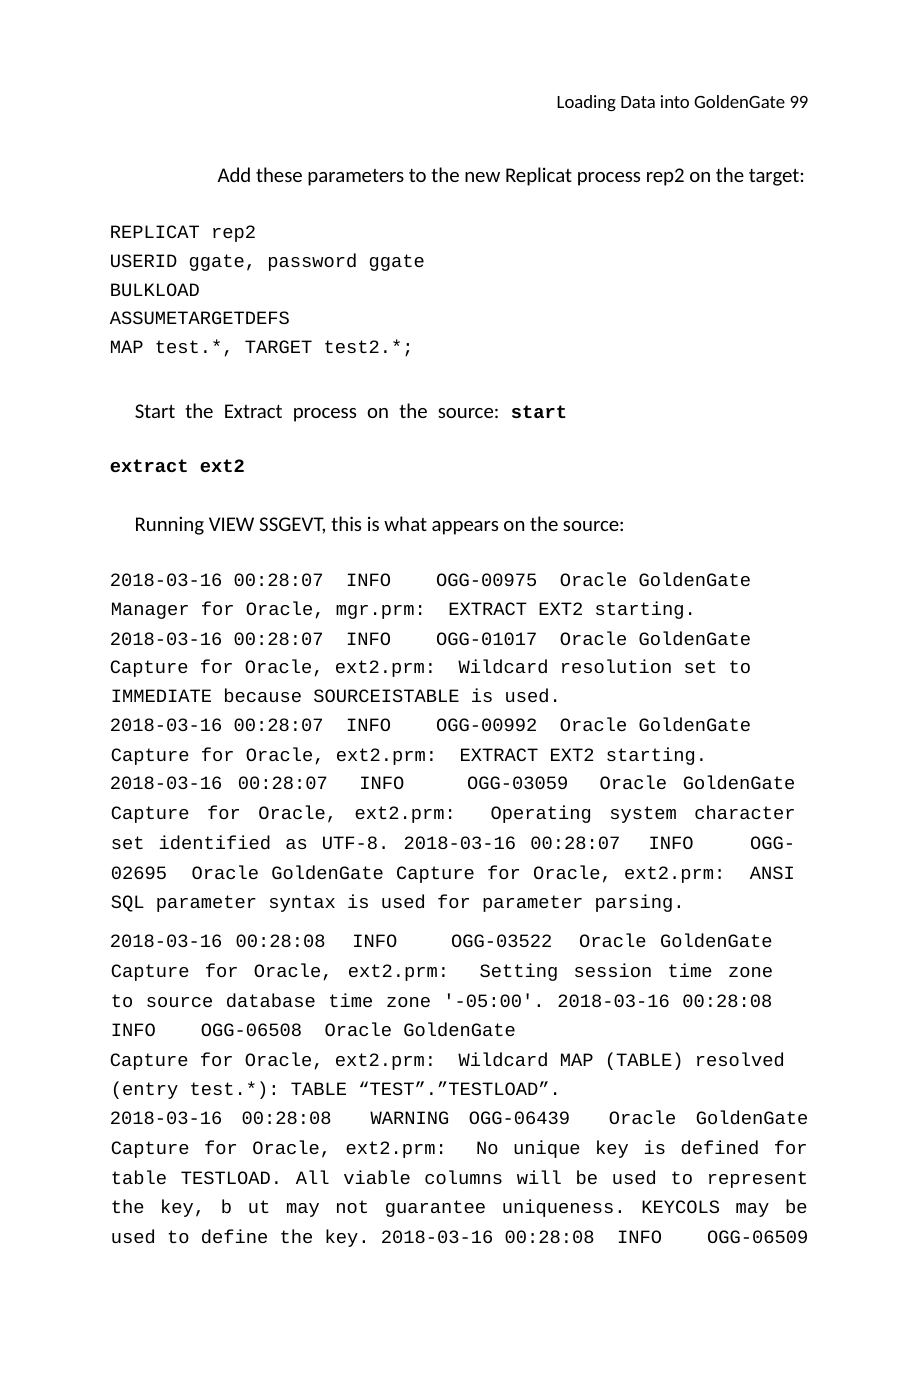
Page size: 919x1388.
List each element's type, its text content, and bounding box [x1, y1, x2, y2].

text 2018-03-16 00:28:07 INFO OGG-01017 Oracle GoldenGate [109, 629, 808, 651]
text USERID ggate, password ggate [109, 251, 808, 273]
text ASSUMETARGETDEFS [109, 309, 808, 330]
text 2018-03-16 00:28:08 INFO OGG-03522 Oracle GoldenGate Capture for Oracle, ext2.prm: Setting session time zone to source database time zone '-05:00'. 2018-03-16 00:28:08 INFO OGG-06508 Oracle GoldenGate [109, 932, 773, 1042]
text BULKLOAD [109, 280, 808, 302]
text MAP test.*, TARGET test2.*; [109, 338, 808, 359]
text Add these parameters to the new Replicat process rep2 on the target: [109, 162, 805, 188]
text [109, 1109, 808, 1249]
text REPLICAT rep2 [109, 223, 808, 244]
text Capture for Oracle, ext2.prm: Wildcard resolution set to IMMEDIATE because SOURCEISTABLE is used. [109, 658, 808, 708]
text Start the Extract process on the source: start extract ext2 [109, 398, 567, 478]
text 2018-03-16 00:28:07 INFO OGG-03059 Oracle GoldenGate Capture for Oracle, ext2.prm: Operating system character set identified as UTF-8. 2018-03-16 00:28:07 INFO OGG-02695 Oracle GoldenGate Capture for Oracle, ext2.prm: ANSI SQL parameter syntax is used for parameter parsing. [109, 774, 796, 914]
text 2018-03-16 00:28:07 INFO OGG-00992 Oracle GoldenGate Capture for Oracle, ext2.prm: EXTRACT EXT2 starting. [109, 716, 808, 767]
text Running VIEW SSGEVT, this is what appears on the source: [134, 511, 809, 536]
text 2018-03-16 00:28:07 INFO OGG-00975 Oracle GoldenGate Manager for Oracle, mgr.prm: EXTRACT EXT2 starting. [109, 571, 808, 621]
text Capture for Oracle, ext2.prm: Wildcard MAP (TABLE) resolved (entry test.*): TABLE “TEST”.”TESTLOAD”. [109, 1051, 808, 1101]
